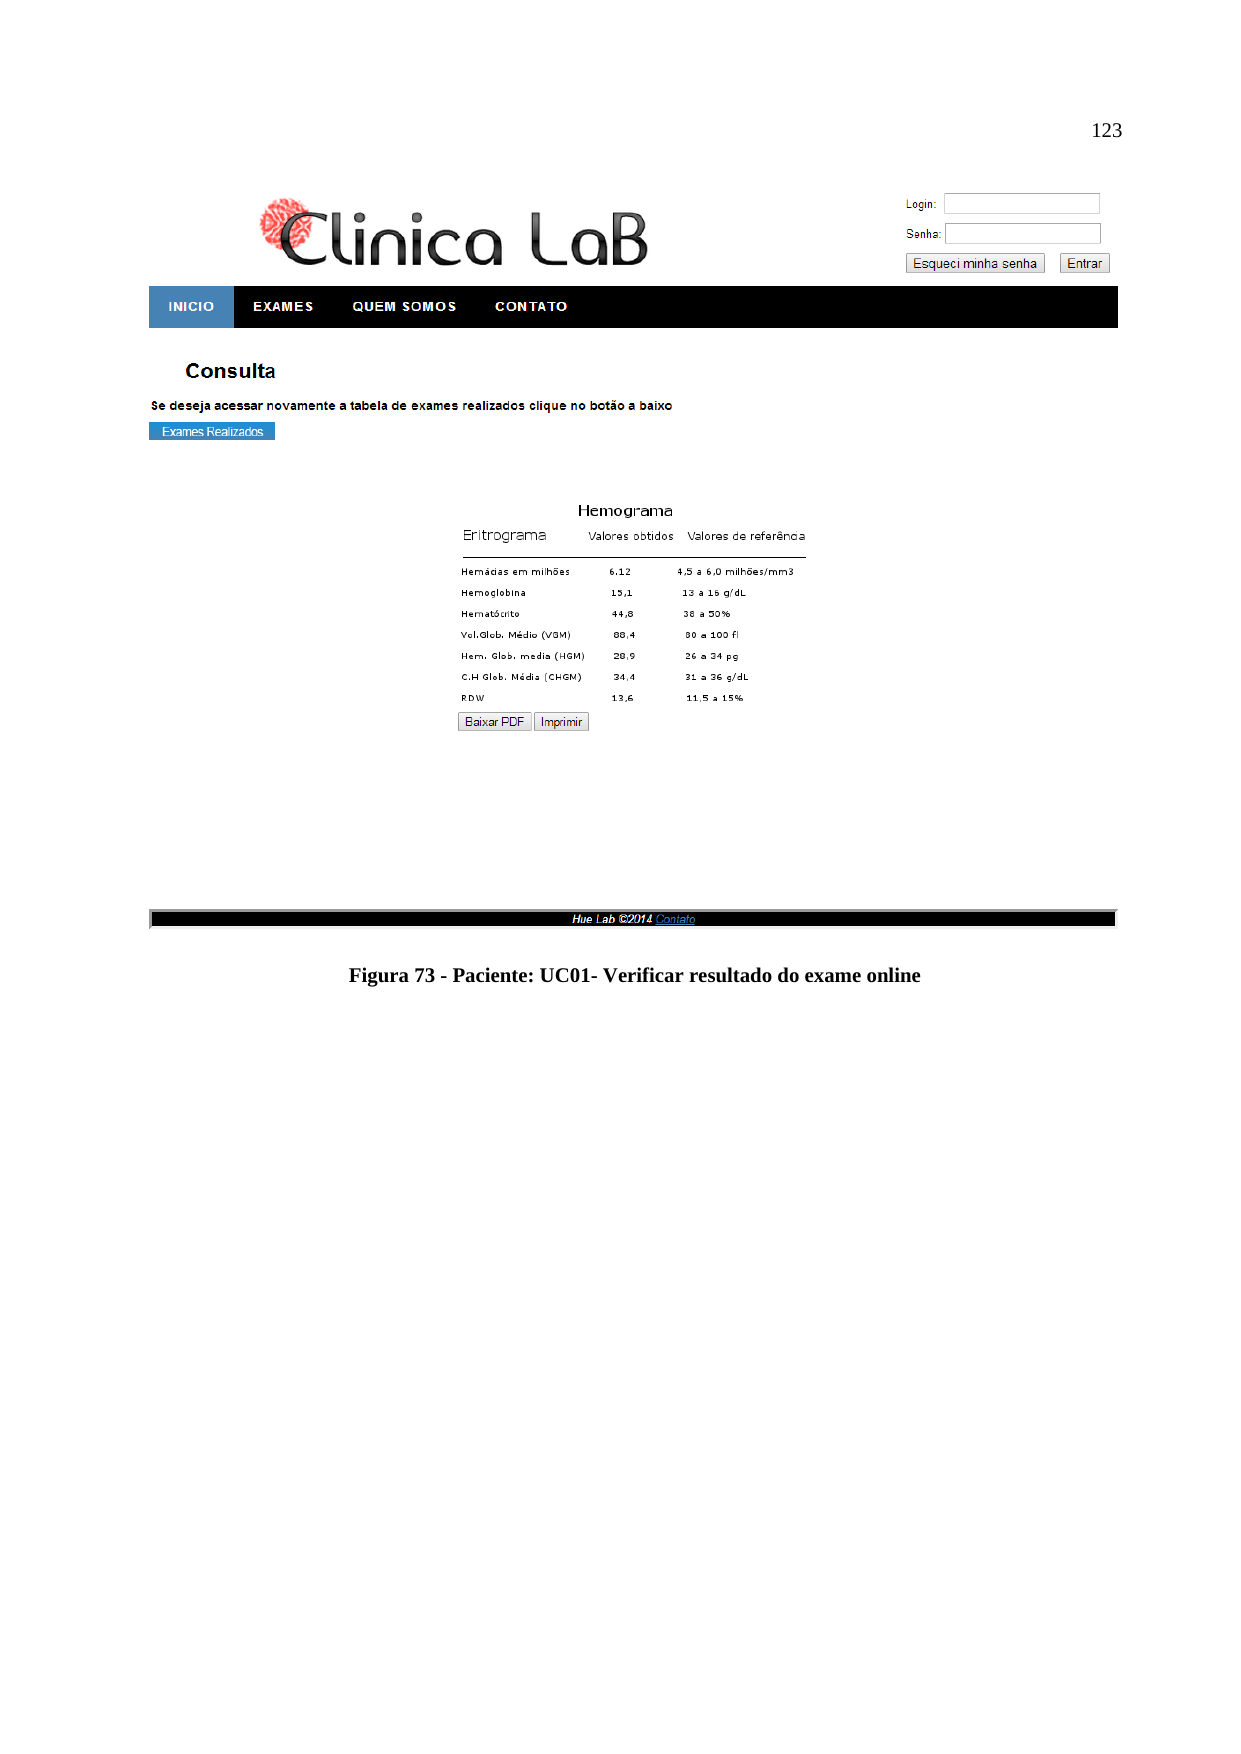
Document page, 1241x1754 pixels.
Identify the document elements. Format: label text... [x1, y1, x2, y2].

text Figura 72 - Paciente: UC01- Verificar resultado do exame online [148, 963, 1122, 987]
picture [147, 177, 1122, 937]
